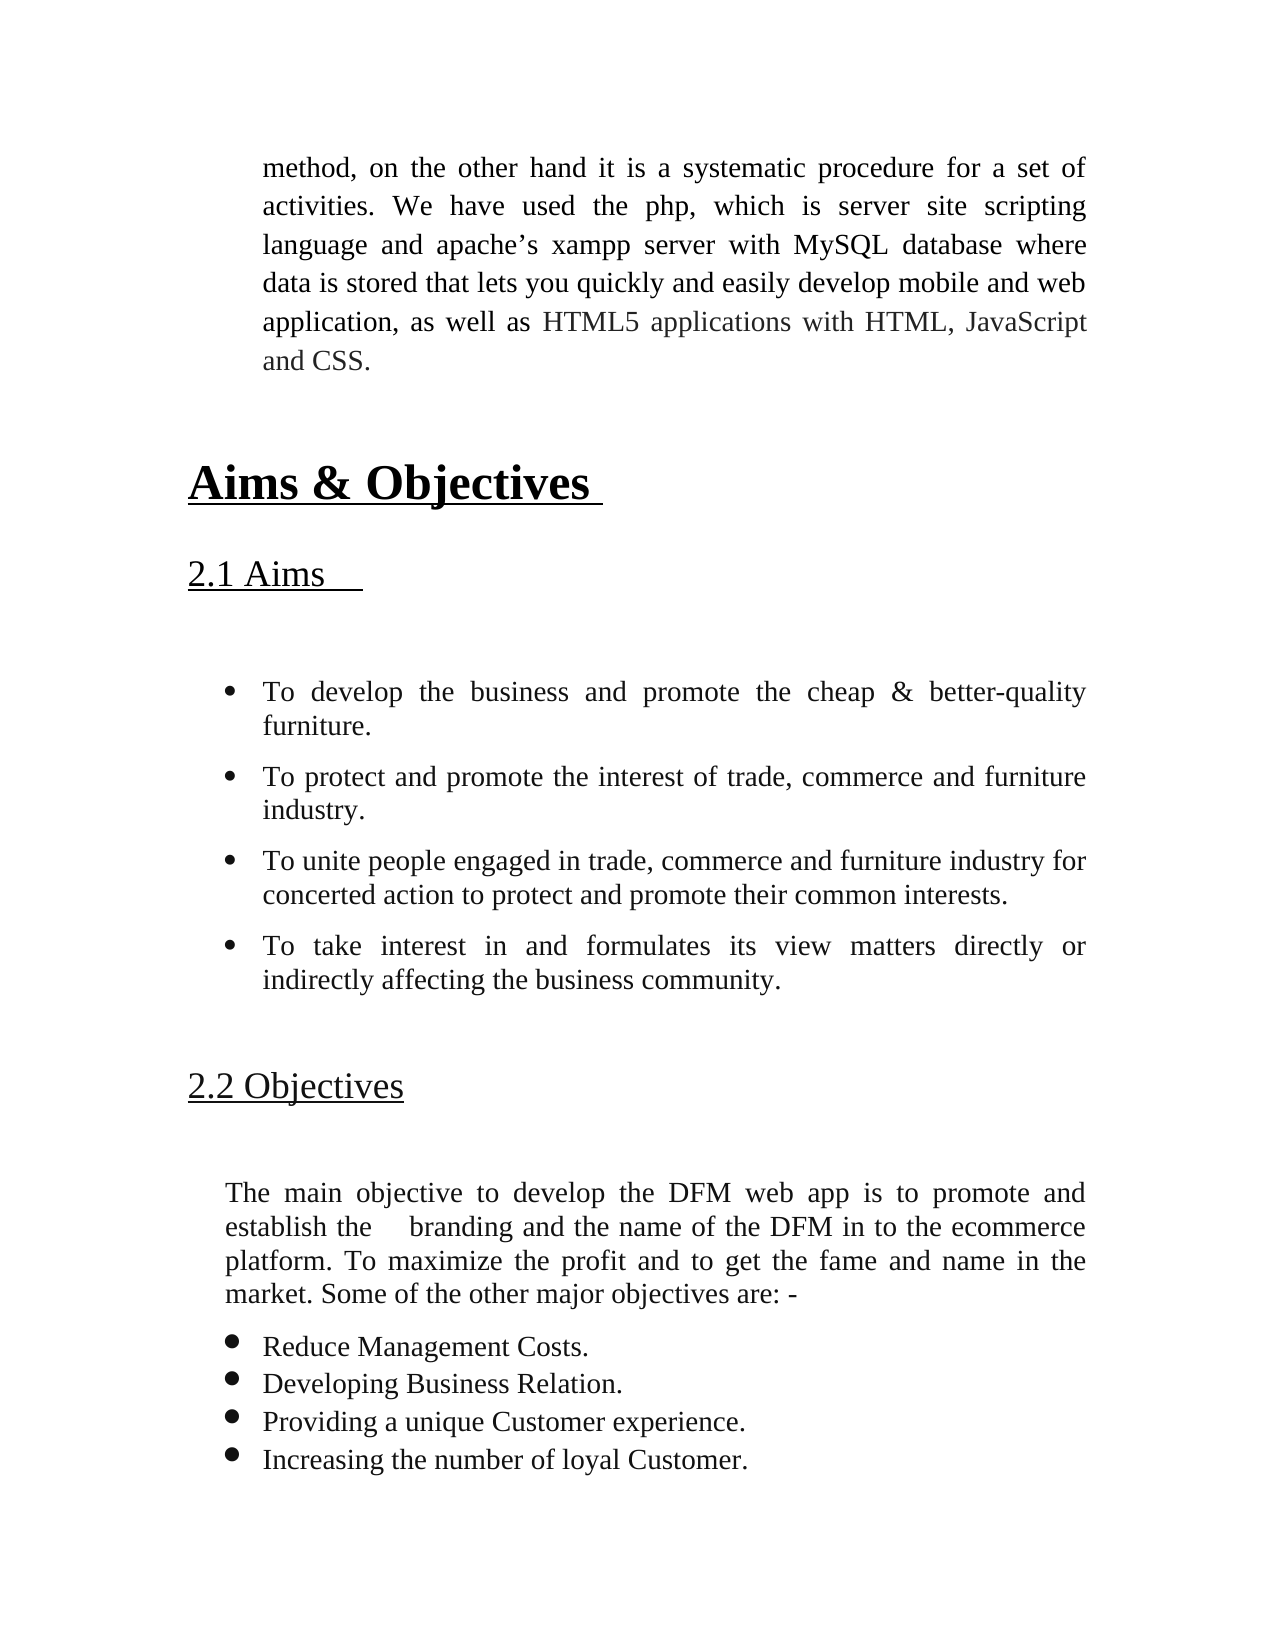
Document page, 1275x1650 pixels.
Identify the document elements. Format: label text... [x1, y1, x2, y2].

list Providing a unique Customer experience. [225, 1403, 1087, 1441]
list To unite people engaged in trade, commerce and furniture industry for concerted action to protect and promote their common interests. [225, 843, 1087, 911]
list Reduce Management Costs. [225, 1327, 1087, 1365]
list To protect and promote the interest of trade, commerce and furniture industry. [225, 759, 1087, 826]
list Developing Business Relation. [225, 1365, 1087, 1403]
text Aims & Objectives [187, 453, 1087, 510]
text The main objective to develop the DFM web app is to promote and establish the branding and the name of the DFM in to the ecommerce platform. To maximize the profit and to get the fame and name in the market. Some of the other major objectives are: - [225, 1176, 1087, 1310]
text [262, 150, 1087, 376]
text 2.1 Aims [187, 552, 1087, 595]
text 2.2 Objectives [187, 1064, 1087, 1107]
list Increasing the number of loyal Customer. [225, 1441, 1087, 1479]
list To take interest in and formulates its view matters directly or indirectly affecting the business community. [225, 928, 1087, 995]
list To develop the business and promote the cheap & better-quality furniture. [225, 674, 1087, 741]
